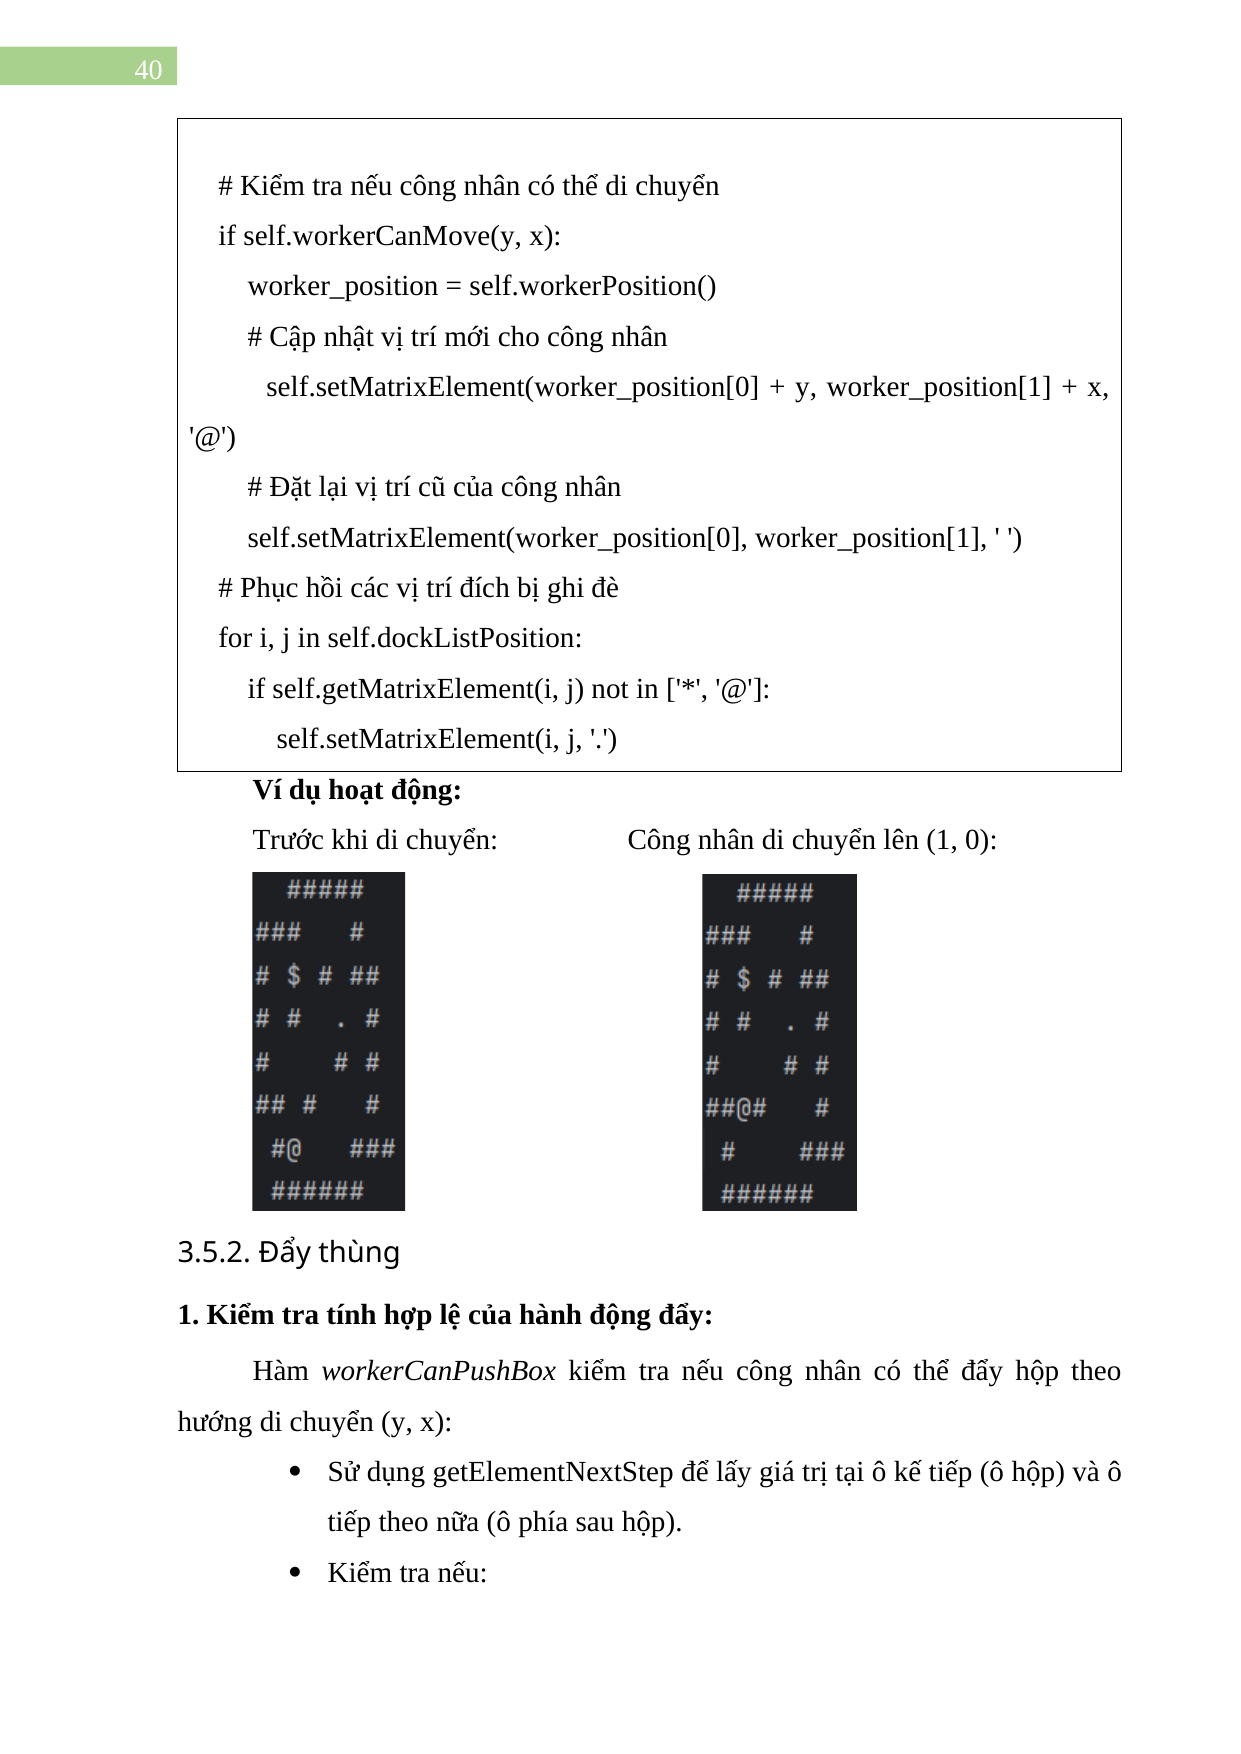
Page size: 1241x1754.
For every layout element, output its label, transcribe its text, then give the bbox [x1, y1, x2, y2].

text Hàm workerCanPushBox kiểm tra nếu công nhân có thể đẩy hộp theo hướng di chuyển (y, x): [177, 1353, 1122, 1437]
text 1. Kiểm tra tính hợp lệ của hành động đẩy: [177, 1297, 1122, 1330]
text Trước khi di chuyển: Công nhân di chuyển lên (1, 0): [177, 822, 1122, 856]
text Ví dụ hoạt động: [177, 772, 1122, 805]
picture [702, 874, 857, 1211]
subtitle 3.5.2. Đẩy thùng [177, 1231, 1122, 1271]
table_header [178, 119, 1121, 771]
picture [252, 872, 406, 1211]
list Kiểm tra nếu: [290, 1555, 1122, 1588]
list Sử dụng getElementNextStep để lấy giá trị tại ô kế tiếp (ô hộp) và ô tiếp theo nữa (ô phía sau hộp). [290, 1454, 1122, 1538]
